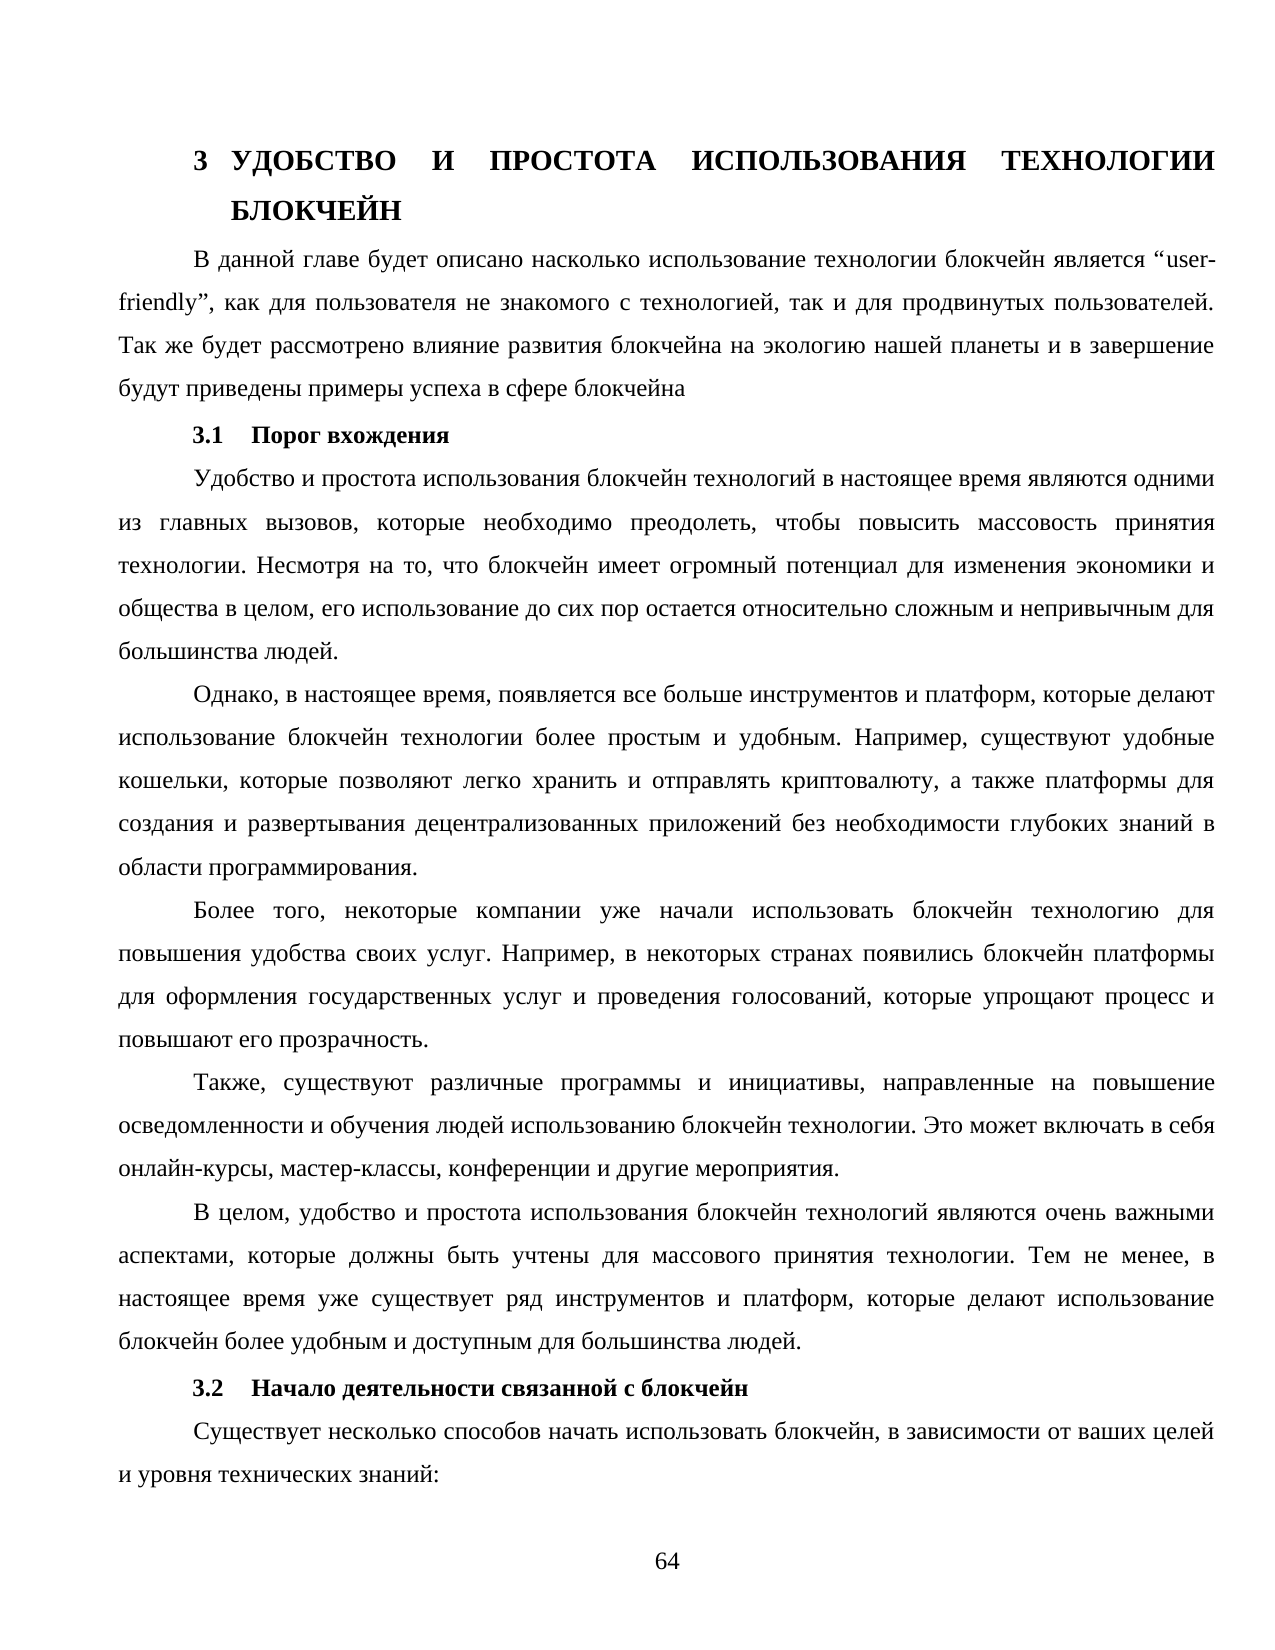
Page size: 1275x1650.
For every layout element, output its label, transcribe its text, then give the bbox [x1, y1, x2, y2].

subtitle удобство и простота использования технологии блокчейн [193, 143, 1216, 227]
text Существует несколько способов начать использовать блокчейн, в зависимости от ваших целей и уровня технических знаний: [118, 1416, 1216, 1488]
text Удобство и простота использования блокчейн технологий в настоящее время являются одними из главных вызовов, которые необходимо преодолеть, чтобы повысить массовость принятия технологии. Несмотря на то, что блокчейн имеет огромный потенциал для изменения экономики и общества в целом, его использование до сих пор остается относительно сложным и непривычным для большинства людей. [118, 463, 1216, 665]
text Однако, в настоящее время, появляется все больше инструментов и платформ, которые делают использование блокчейн технологии более простым и удобным. Например, существуют удобные кошельки, которые позволяют легко хранить и отправлять криптовалюту, а также платформы для создания и развертывания децентрализованных приложений без необходимости глубоких знаний в области программирования. [118, 679, 1216, 880]
text Также, существуют различные программы и инициативы, направленные на повышение осведомленности и обучения людей использованию блокчейн технологии. Это может включать в себя онлайн-курсы, мастер-классы, конференции и другие мероприятия. [118, 1067, 1216, 1182]
subtitle Порог вхождения [192, 420, 1216, 449]
text Более того, некоторые компании уже начали использовать блокчейн технологию для повышения удобства своих услуг. Например, в некоторых странах появились блокчейн платформы для оформления государственных услуг и проведения голосований, которые упрощают процесс и повышают его прозрачность. [118, 895, 1216, 1053]
text В целом, удобство и простота использования блокчейн технологий являются очень важными аспектами, которые должны быть учтены для массового принятия технологии. Тем не менее, в настоящее время уже существует ряд инструментов и платформ, которые делают использование блокчейн более удобным и доступным для большинства людей. [118, 1197, 1216, 1355]
subtitle Начало деятельности связанной с блокчейн [192, 1373, 1216, 1402]
text В данной главе будет описано насколько использование технологии блокчейн является “user-friendly”, как для пользователя не знакомого с технологией, так и для продвинутых пользователей. Так же будет рассмотрено влияние развития блокчейна на экологию нашей планеты и в завершение будут приведены примеры успеха в сфере блокчейна [118, 244, 1216, 402]
